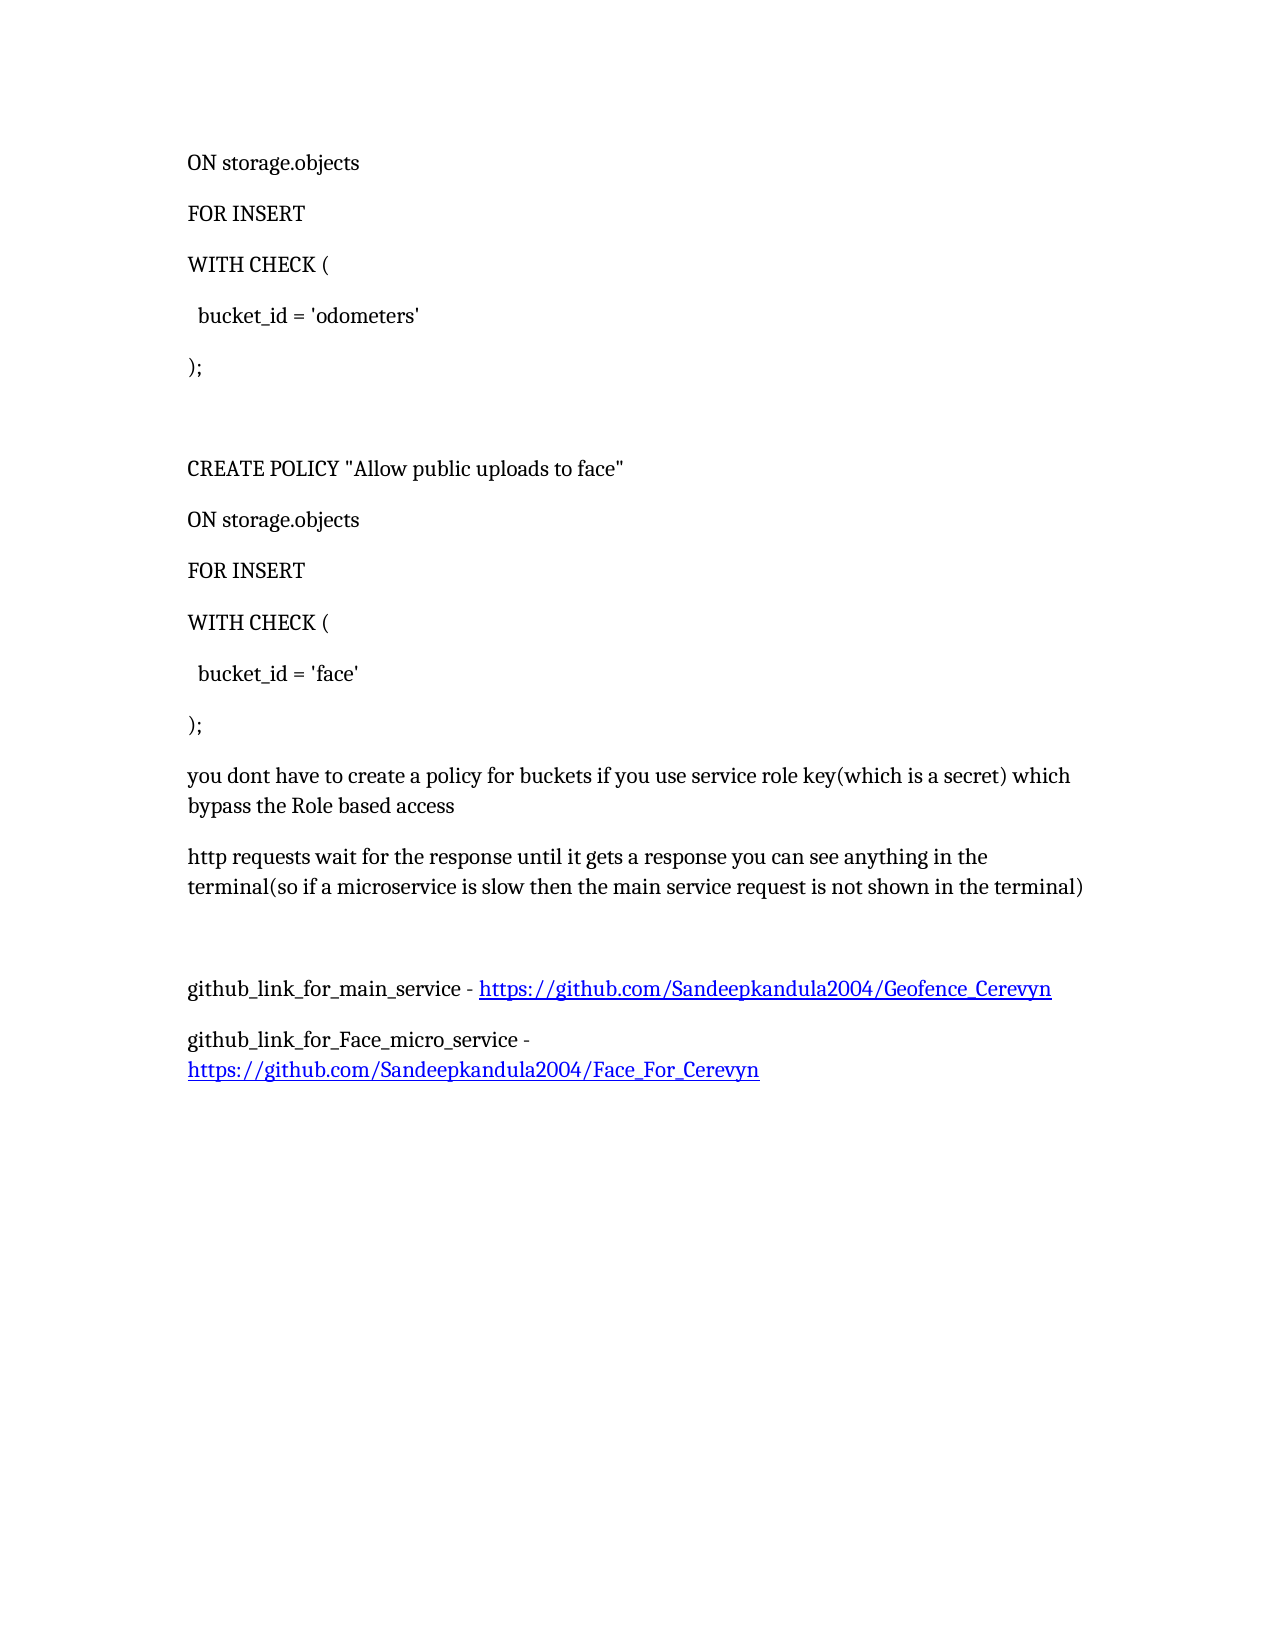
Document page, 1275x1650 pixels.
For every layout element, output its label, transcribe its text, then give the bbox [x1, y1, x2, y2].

text ); [187, 354, 1087, 381]
text WITH CHECK ( [187, 252, 1087, 278]
text http requests wait for the response until it gets a response you can see anything in the terminal(so if a microservice is slow then the main service request is not shown in the terminal) [187, 844, 1087, 900]
text CREATE POLICY "Allow public uploads to face" [187, 456, 1087, 483]
text FOR INSERT [187, 558, 1087, 585]
text github_link_for_Face_micro_service - https://github.com/Sandeepkandula2004/Face_For_Cerevyn [187, 1027, 1087, 1084]
text github_link_for_main_service - https://github.com/Sandeepkandula2004/Geofence_Cerevyn [187, 976, 1087, 1002]
text bucket_id = 'odometers' [187, 303, 1087, 329]
text FOR INSERT [187, 201, 1087, 227]
text ); [187, 711, 1087, 738]
text you dont have to create a policy for buckets if you use service role key(which is a secret) which bypass the Role based access [187, 762, 1087, 819]
text WITH CHECK ( [187, 609, 1087, 636]
text bucket_id = 'face' [187, 660, 1087, 687]
text ON storage.objects [187, 507, 1087, 534]
text ON storage.objects [187, 150, 1087, 176]
